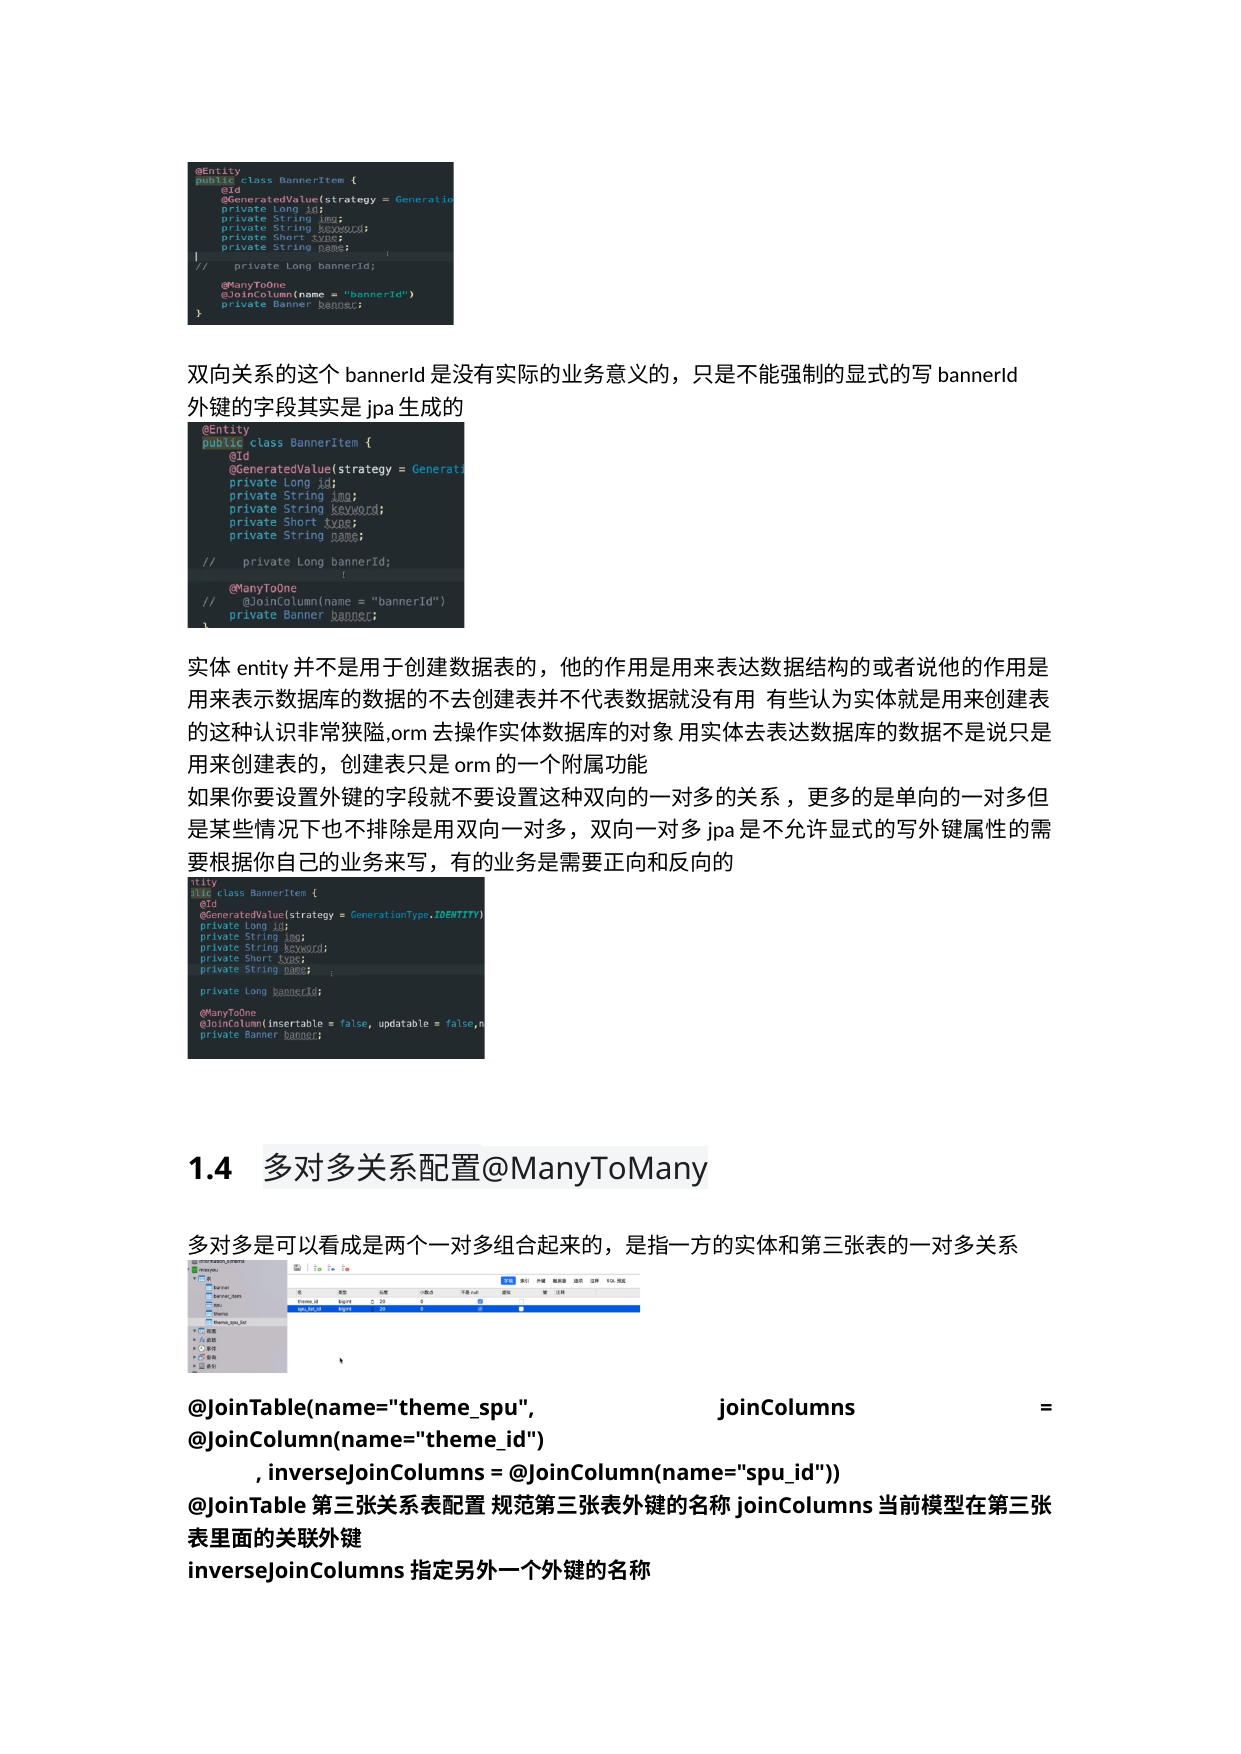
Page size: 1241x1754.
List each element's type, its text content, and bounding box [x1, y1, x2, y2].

text @JoinTable(name="theme_spu", joinColumns = @JoinColumn(name="theme_id") [187, 1484, 1053, 1549]
picture [187, 1354, 641, 1467]
picture [187, 971, 485, 1153]
subtitle 多对多关系配置@ManyToMany [187, 1228, 1053, 1293]
text 外键的字段其实是jpa生成的 [187, 484, 1053, 516]
picture [187, 516, 465, 722]
picture [187, 256, 454, 420]
text 如果你要设置外键的字段就不要设置这种双向的一对多的关系 ，更多的是单向的一对多但是某些情况下也不排除是用双向一对多，双向一对多jpa是不允许显式的写外键属性的需要根据你自己的业务来写，有的业务是需要正向和反向的 [187, 874, 1053, 971]
text , inverseJoinColumns = @JoinColumn(name="spu_id")) [187, 1549, 1053, 1582]
text 多对多是可以看成是两个一对多组合起来的，是指一方的实体和第三张表的一对多关系 [187, 1322, 1053, 1354]
text 双向关系的这个bannerId是没有实际的业务意义的，只是不能强制的显式的写bannerId [187, 451, 1053, 484]
subtitle 双向一对多的外键配置问题 [187, 162, 1053, 227]
text 实体entity并不是用于创建数据表的，他的作用是用来表达数据结构的或者说他的作用是用来表示数据库的数据的不去创建表并不代表数据就没有用 有些认为实体就是用来创建表的这种认识非常狭隘,orm去操作实体数据库的对象 用实体去表达数据库的数据不是说只是用来创建表的，创建表只是orm的一个附属功能 [187, 744, 1053, 874]
